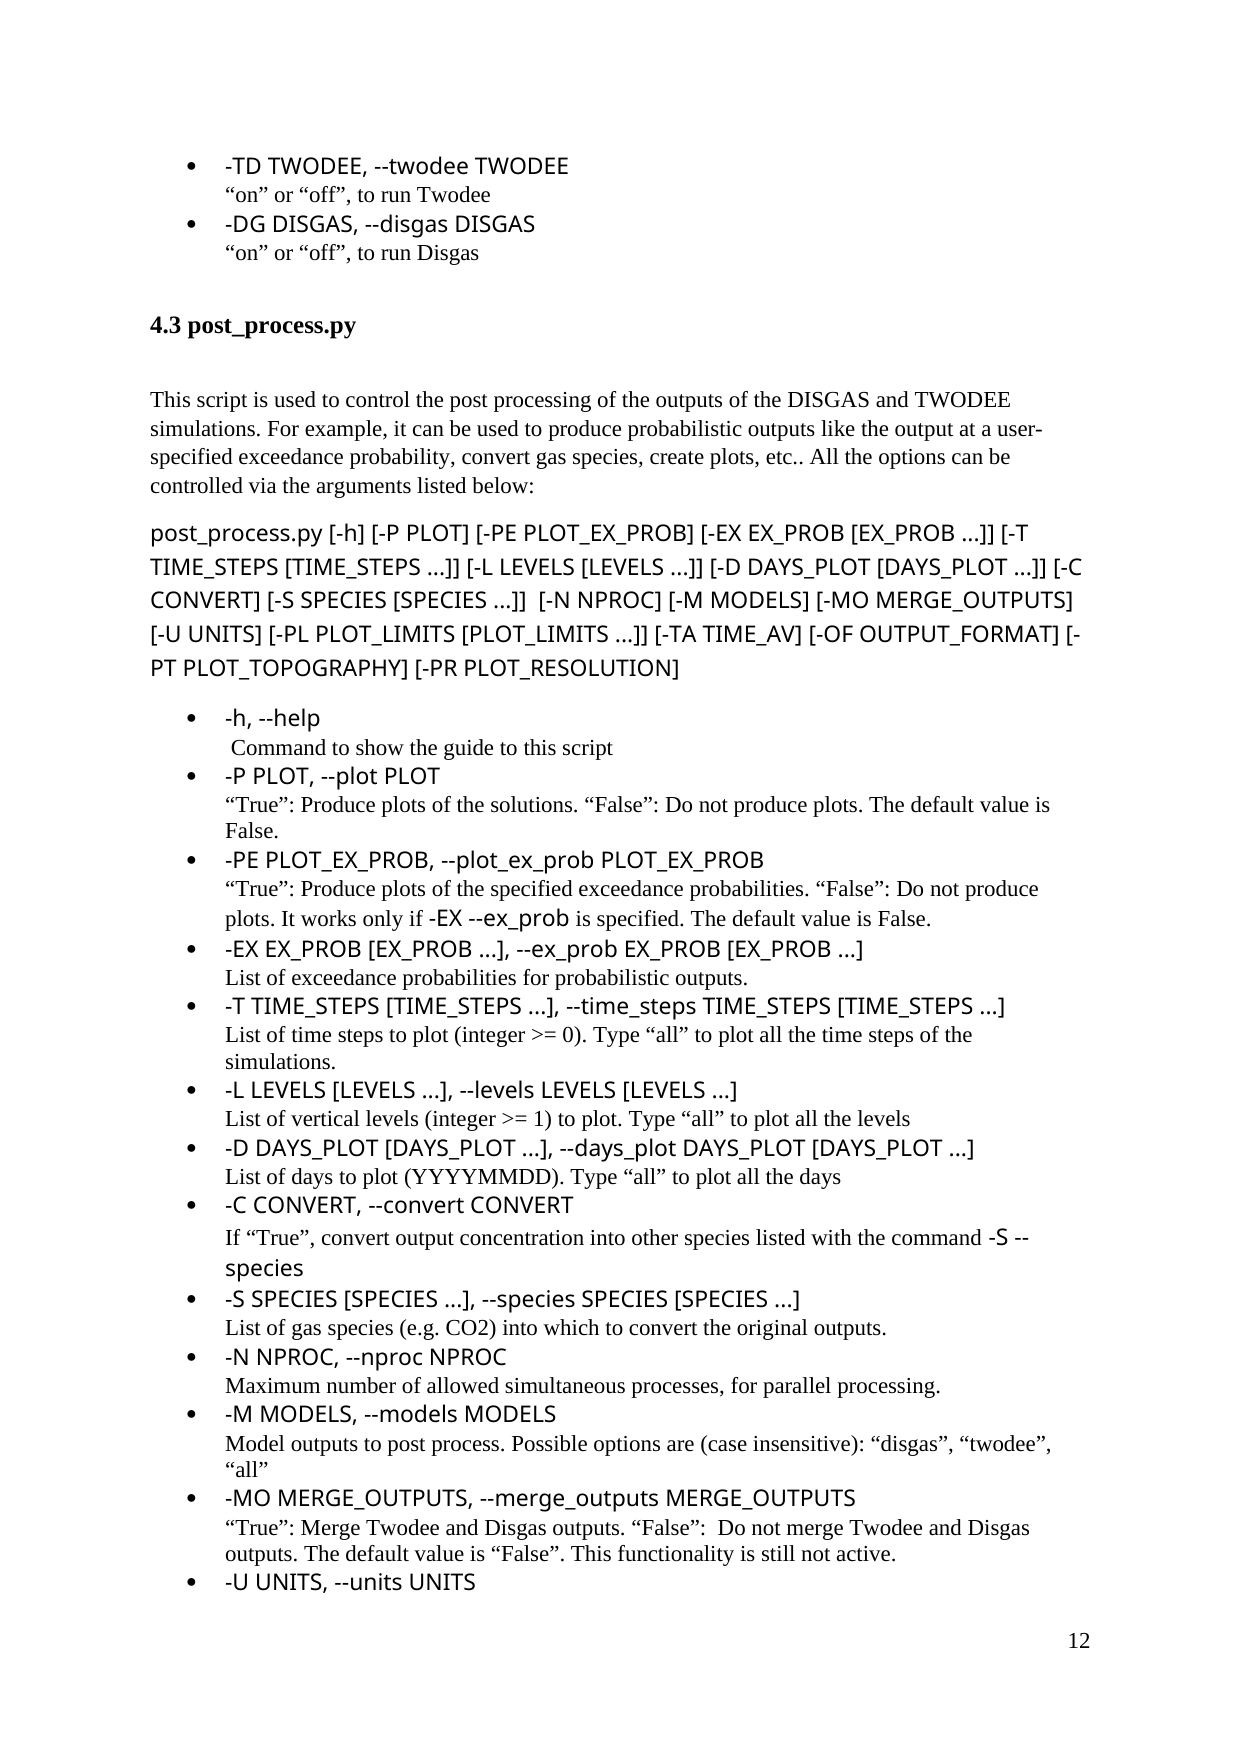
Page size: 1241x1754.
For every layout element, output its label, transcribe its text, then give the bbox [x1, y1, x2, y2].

list -PE PLOT_EX_PROB, --plot_ex_prob PLOT_EX_PROB [187, 844, 1090, 875]
list “True”: Produce plots of the specified exceedance probabilities. “False”: Do not produce plots. It works only if -EX --ex_prob is specified. The default value is False. [225, 875, 1090, 933]
list -DG DISGAS, --disgas DISGAS [187, 208, 1090, 239]
list “True”: Produce plots of the solutions. “False”: Do not produce plots. The default value is False. [225, 791, 1090, 844]
list Model outputs to post process. Possible options are (case insensitive): “disgas”, “twodee”, “all” [225, 1430, 1090, 1482]
list -L LEVELS [LEVELS ...], --levels LEVELS [LEVELS ...] [187, 1074, 1090, 1106]
list -EX EX_PROB [EX_PROB ...], --ex_prob EX_PROB [EX_PROB ...] [187, 933, 1090, 964]
list -M MODELS, --models MODELS [187, 1398, 1090, 1430]
list List of gas species (e.g. CO2) into which to convert the original outputs. [225, 1314, 1090, 1341]
list List of vertical levels (integer >= 1) to plot. Type “all” to plot all the levels [225, 1106, 1090, 1132]
text This script is used to control the post processing of the outputs of the DISGAS and TWODEE simulations. For example, it can be used to produce probabilistic outputs like the output at a user-specified exceedance probability, convert gas species, create plots, etc.. All the options can be controlled via the arguments listed below: [150, 386, 1090, 498]
subtitle 4.3 post_process.py [150, 310, 1090, 339]
list Command to show the guide to this script [225, 733, 1090, 760]
list -MO MERGE_OUTPUTS, --merge_outputs MERGE_OUTPUTS [187, 1482, 1090, 1514]
list List of days to plot (YYYYMMDD). Type “all” to plot all the days [225, 1163, 1090, 1189]
list If “True”, convert output concentration into other species listed with the command -S --species [225, 1221, 1090, 1283]
list “True”: Merge Twodee and Disgas outputs. “False”: Do not merge Twodee and Disgas outputs. The default value is “False”. This functionality is still not active. [225, 1514, 1090, 1566]
list List of exceedance probabilities for probabilistic outputs. [225, 964, 1090, 990]
list Maximum number of allowed simultaneous processes, for parallel processing. [225, 1372, 1090, 1398]
list List of time steps to plot (integer >= 0). Type “all” to plot all the time steps of the simulations. [225, 1022, 1090, 1074]
list -TD TWODEE, --twodee TWODEE [187, 150, 1090, 181]
list -U UNITS, --units UNITS [187, 1566, 1090, 1598]
list -T TIME_STEPS [TIME_STEPS ...], --time_steps TIME_STEPS [TIME_STEPS ...] [187, 990, 1090, 1022]
text post_process.py [-h] [-P PLOT] [-PE PLOT_EX_PROB] [-EX EX_PROB [EX_PROB ...]] [-T TIME_STEPS [TIME_STEPS ...]] [-L LEVELS [LEVELS ...]] [-D DAYS_PLOT [DAYS_PLOT ...]] [-C CONVERT] [-S SPECIES [SPECIES ...]] [-N NPROC] [-M MODELS] [-MO MERGE_OUTPUTS] [-U UNITS] [-PL PLOT_LIMITS [PLOT_LIMITS ...]] [-TA TIME_AV] [-OF OUTPUT_FORMAT] [-PT PLOT_TOPOGRAPHY] [-PR PLOT_RESOLUTION] [150, 517, 1090, 683]
list -S SPECIES [SPECIES ...], --species SPECIES [SPECIES ...] [187, 1283, 1090, 1314]
list -P PLOT, --plot PLOT [187, 760, 1090, 791]
list -D DAYS_PLOT [DAYS_PLOT ...], --days_plot DAYS_PLOT [DAYS_PLOT ...] [187, 1132, 1090, 1163]
list “on” or “off”, to run Disgas [225, 239, 1090, 265]
list -C CONVERT, --convert CONVERT [187, 1189, 1090, 1221]
list -h, --help [187, 702, 1090, 733]
list “on” or “off”, to run Twodee [225, 181, 1090, 208]
list -N NPROC, --nproc NPROC [187, 1341, 1090, 1372]
